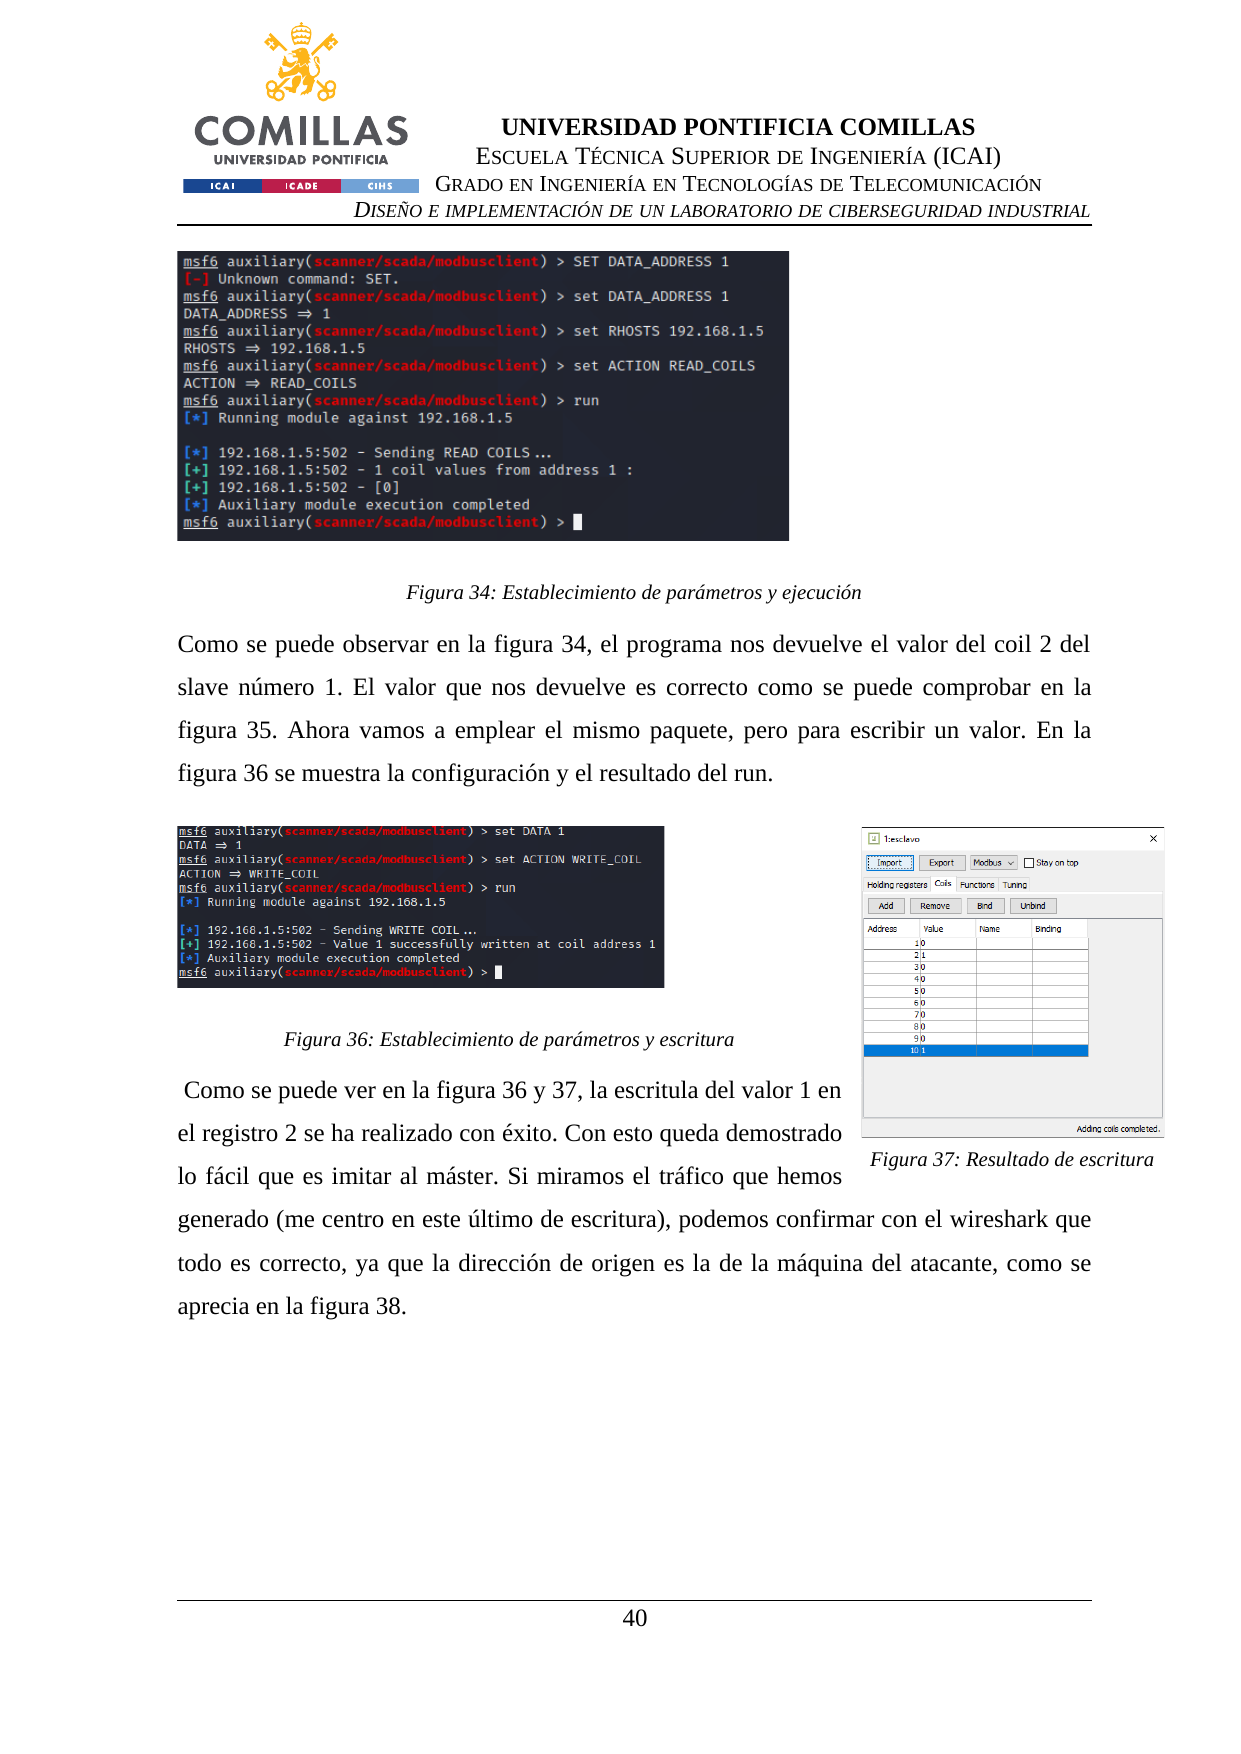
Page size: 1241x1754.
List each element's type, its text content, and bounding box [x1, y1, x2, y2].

picture [861, 827, 1165, 1138]
picture [177, 251, 790, 541]
text Figura 36: Establecimiento de parámetros y escritura [177, 1027, 861, 1051]
text Como se puede ver en la figura 36 y 37, la escritula del valor 1 en el registro 2 se ha realizado con éxito. Con esto queda demostrado lo fácil que es imitar al máster. Si miramos el tráfico que hemos generado (me centro en este último de escritura), podemos confirmar con el wireshark que todo es correcto, ya que la dirección de origen es la de la máquina del atacante, como se aprecia en la figura 38. [177, 1075, 1092, 1319]
text Como se puede observar en la figura 34, el programa nos devuelve el valor del coil 2 del slave número 1. El valor que nos devuelve es correcto como se puede comprobar en la figura 35. Ahora vamos a emplear el mismo paquete, pero para escribir un valor. En la figura 36 se muestra la configuración y el resultado del run. [177, 629, 1092, 787]
text Figura 34: Establecimiento de parámetros y ejecución [177, 580, 1092, 604]
picture [177, 826, 665, 988]
